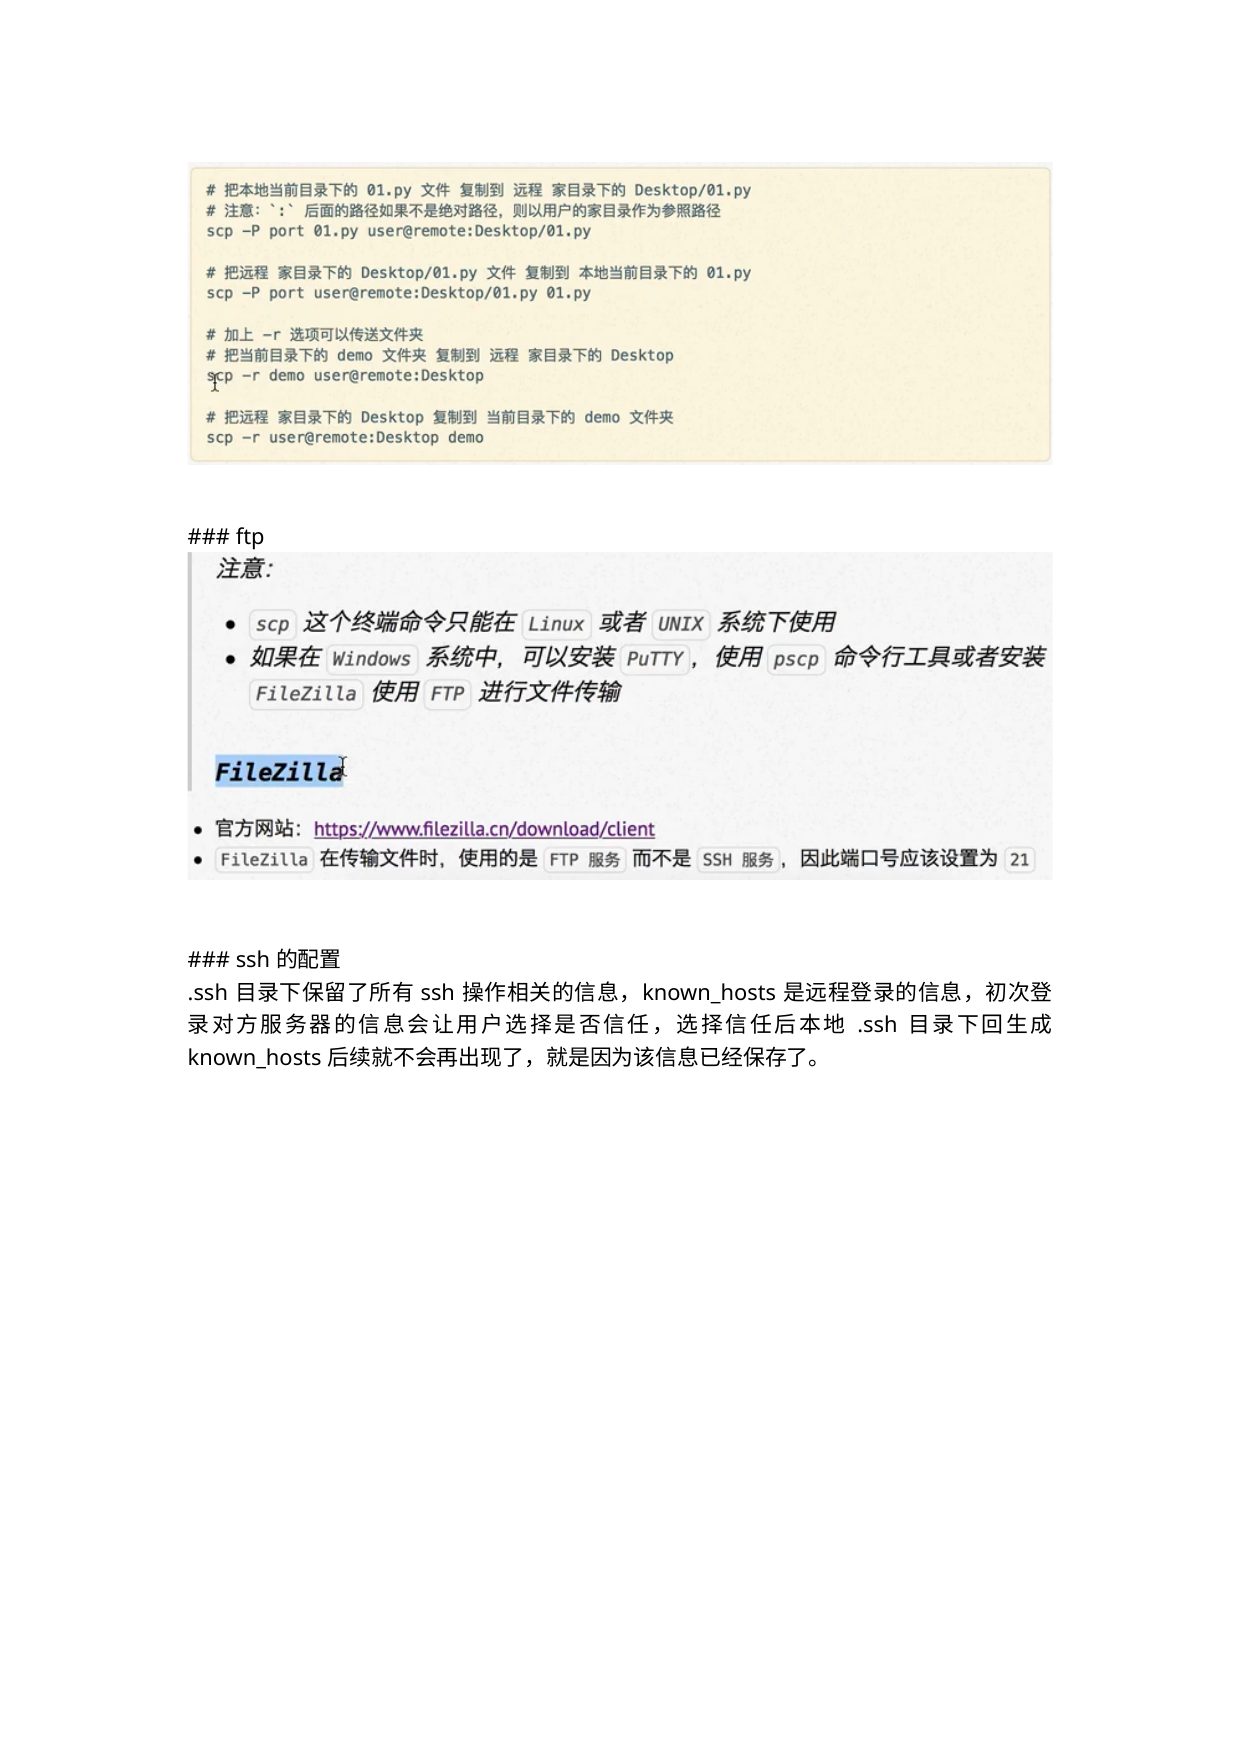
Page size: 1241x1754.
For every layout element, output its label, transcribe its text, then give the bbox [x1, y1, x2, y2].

text ### ftp [187, 519, 1053, 552]
picture [187, 552, 1053, 880]
text ### ssh 的配置 [187, 942, 1053, 974]
picture [187, 162, 1053, 465]
text .ssh 目录下保留了所有 ssh 操作相关的信息，known_hosts 是远程登录的信息，初次登录对方服务器的信息会让用户选择是否信任，选择信任后本地 .ssh 目录下回生成 known_hosts 后续就不会再出现了，就是因为该信息已经保存了。 [187, 974, 1053, 1072]
